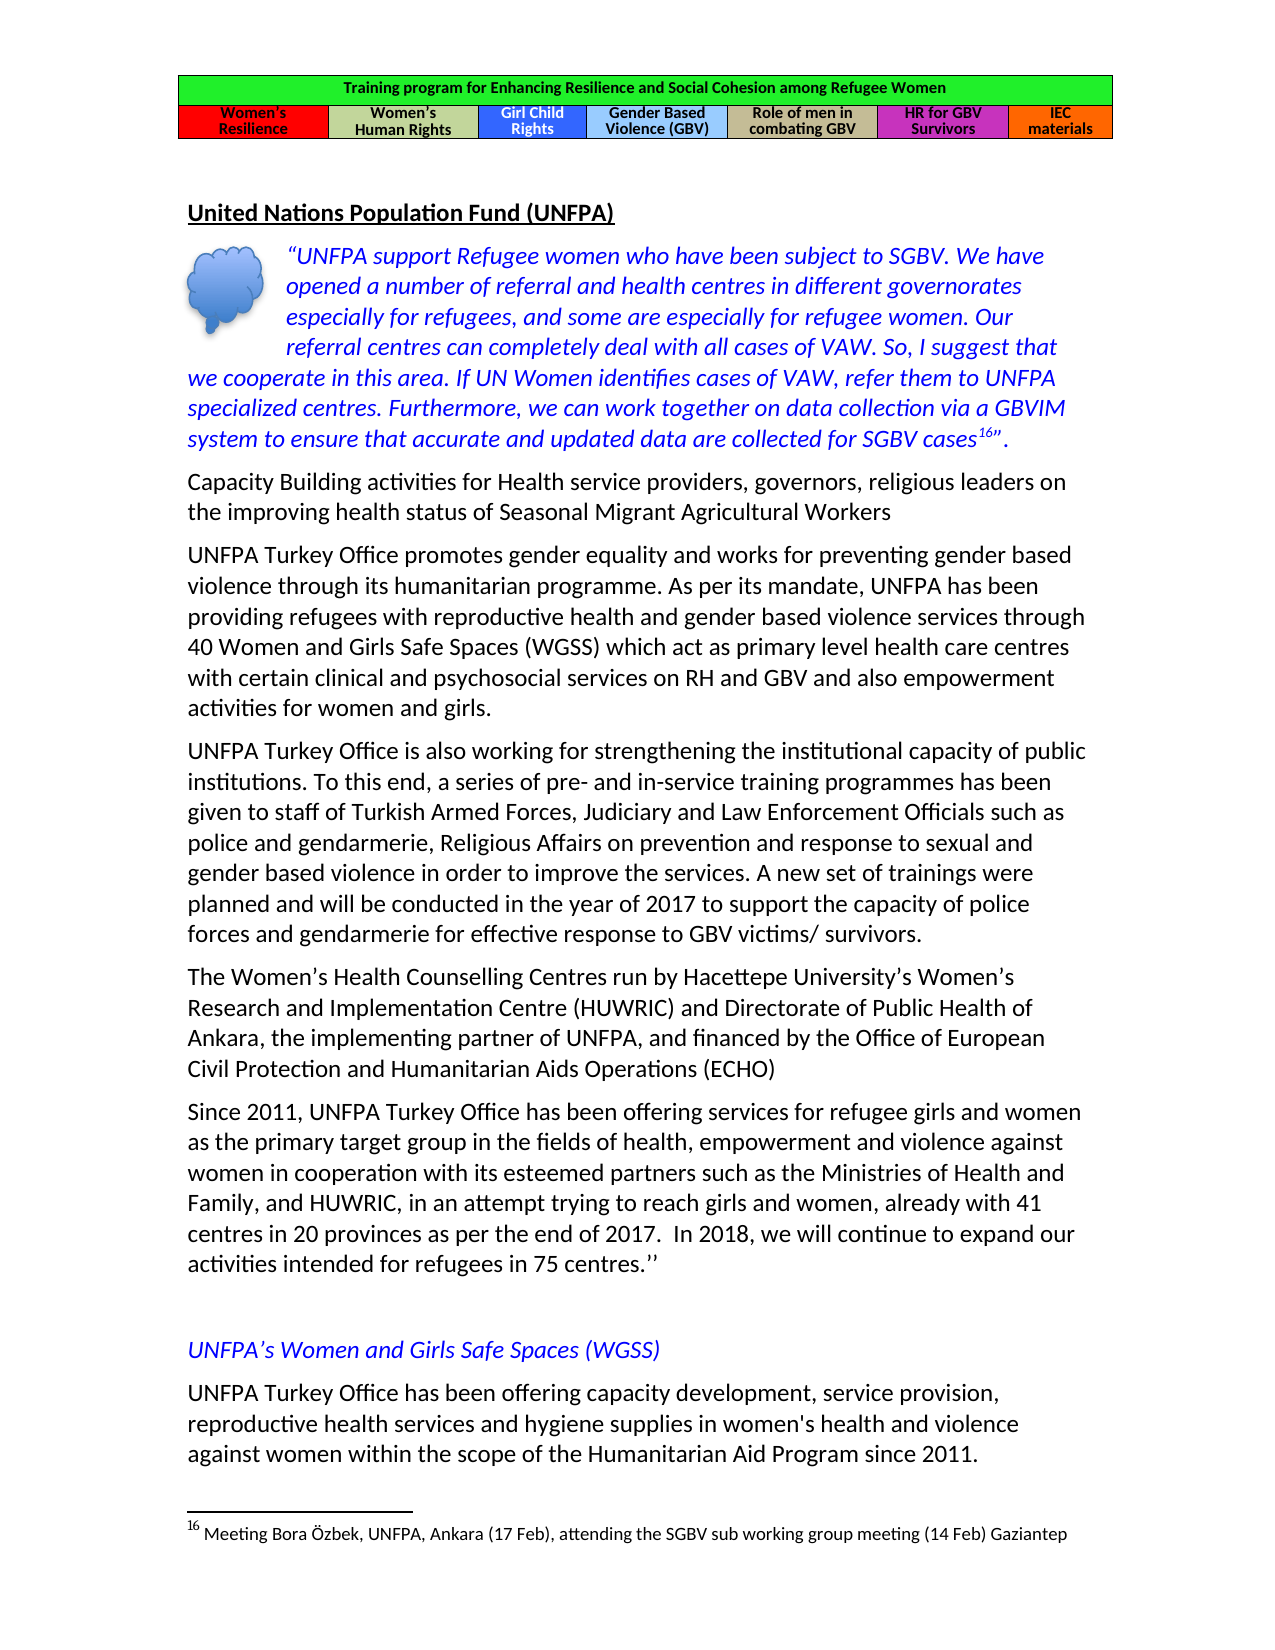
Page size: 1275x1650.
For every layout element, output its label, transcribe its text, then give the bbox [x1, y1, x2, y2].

text UNFPA’s Women and Girls Safe Spaces (WGSS) [187, 1334, 1087, 1365]
text “UNFPA support Refugee women who have been subject to SGBV. We have opened a number of referral and health centres in different governorates especially for refugees, and some are especially for refugee women. Our referral centres can completely deal with all cases of VAW. So, I suggest that we cooperate in this area. If UN Women identifies cases of VAW, refer them to UNFPA specialized centres. Furthermore, we can work together on data collection via a GBVIM system to ensure that accurate and updated data are collected for SGBV cases”. [187, 240, 1087, 453]
text United Nations Population Fund (UNFPA) [187, 197, 1087, 227]
text The Women’s Health Counselling Centres run by Hacettepe University’s Women’s Research and Implementation Centre (HUWRIC) and Directorate of Public Health of Ankara, the implementing partner of UNFPA, and financed by the Office of European Civil Protection and Humanitarian Aids Operations (ECHO) [187, 961, 1087, 1083]
text Capacity Building activities for Health service providers, governors, religious leaders on the improving health status of Seasonal Migrant Agricultural Workers [187, 466, 1087, 527]
text Since 2011, UNFPA Turkey Office has been offering services for refugee girls and women as the primary target group in the fields of health, empowerment and violence against women in cooperation with its esteemed partners such as the Ministries of Health and Family, and HUWRIC, in an attempt trying to reach girls and women, already with 41 centres in 20 provinces as per the end of 2017. In 2018, we will continue to expand our activities intended for refugees in 75 centres.’’ [187, 1096, 1087, 1279]
text UNFPA Turkey Office is also working for strengthening the institutional capacity of public institutions. To this end, a series of pre- and in-service training programmes has been given to staff of Turkish Armed Forces, Judiciary and Law Enforcement Officials such as police and gendarmerie, Religious Affairs on prevention and response to sexual and gender based violence in order to improve the services. A new set of trainings were planned and will be conducted in the year of 2017 to support the capacity of police forces and gendarmerie for effective response to GBV victims/ survivors. [187, 735, 1087, 949]
text UNFPA Turkey Office promotes gender equality and works for preventing gender based violence through its humanitarian programme. As per its mandate, UNFPA has been providing refugees with reproductive health and gender based violence services through 40 Women and Girls Safe Spaces (WGSS) which act as primary level health care centres with certain clinical and psychosocial services on RH and GBV and also empowerment activities for women and girls. [187, 539, 1087, 723]
text UNFPA Turkey Office has been offering capacity development, service provision, reproductive health services and hygiene supplies in women's health and violence against women within the scope of the Humanitarian Aid Program since 2011. [187, 1378, 1087, 1469]
